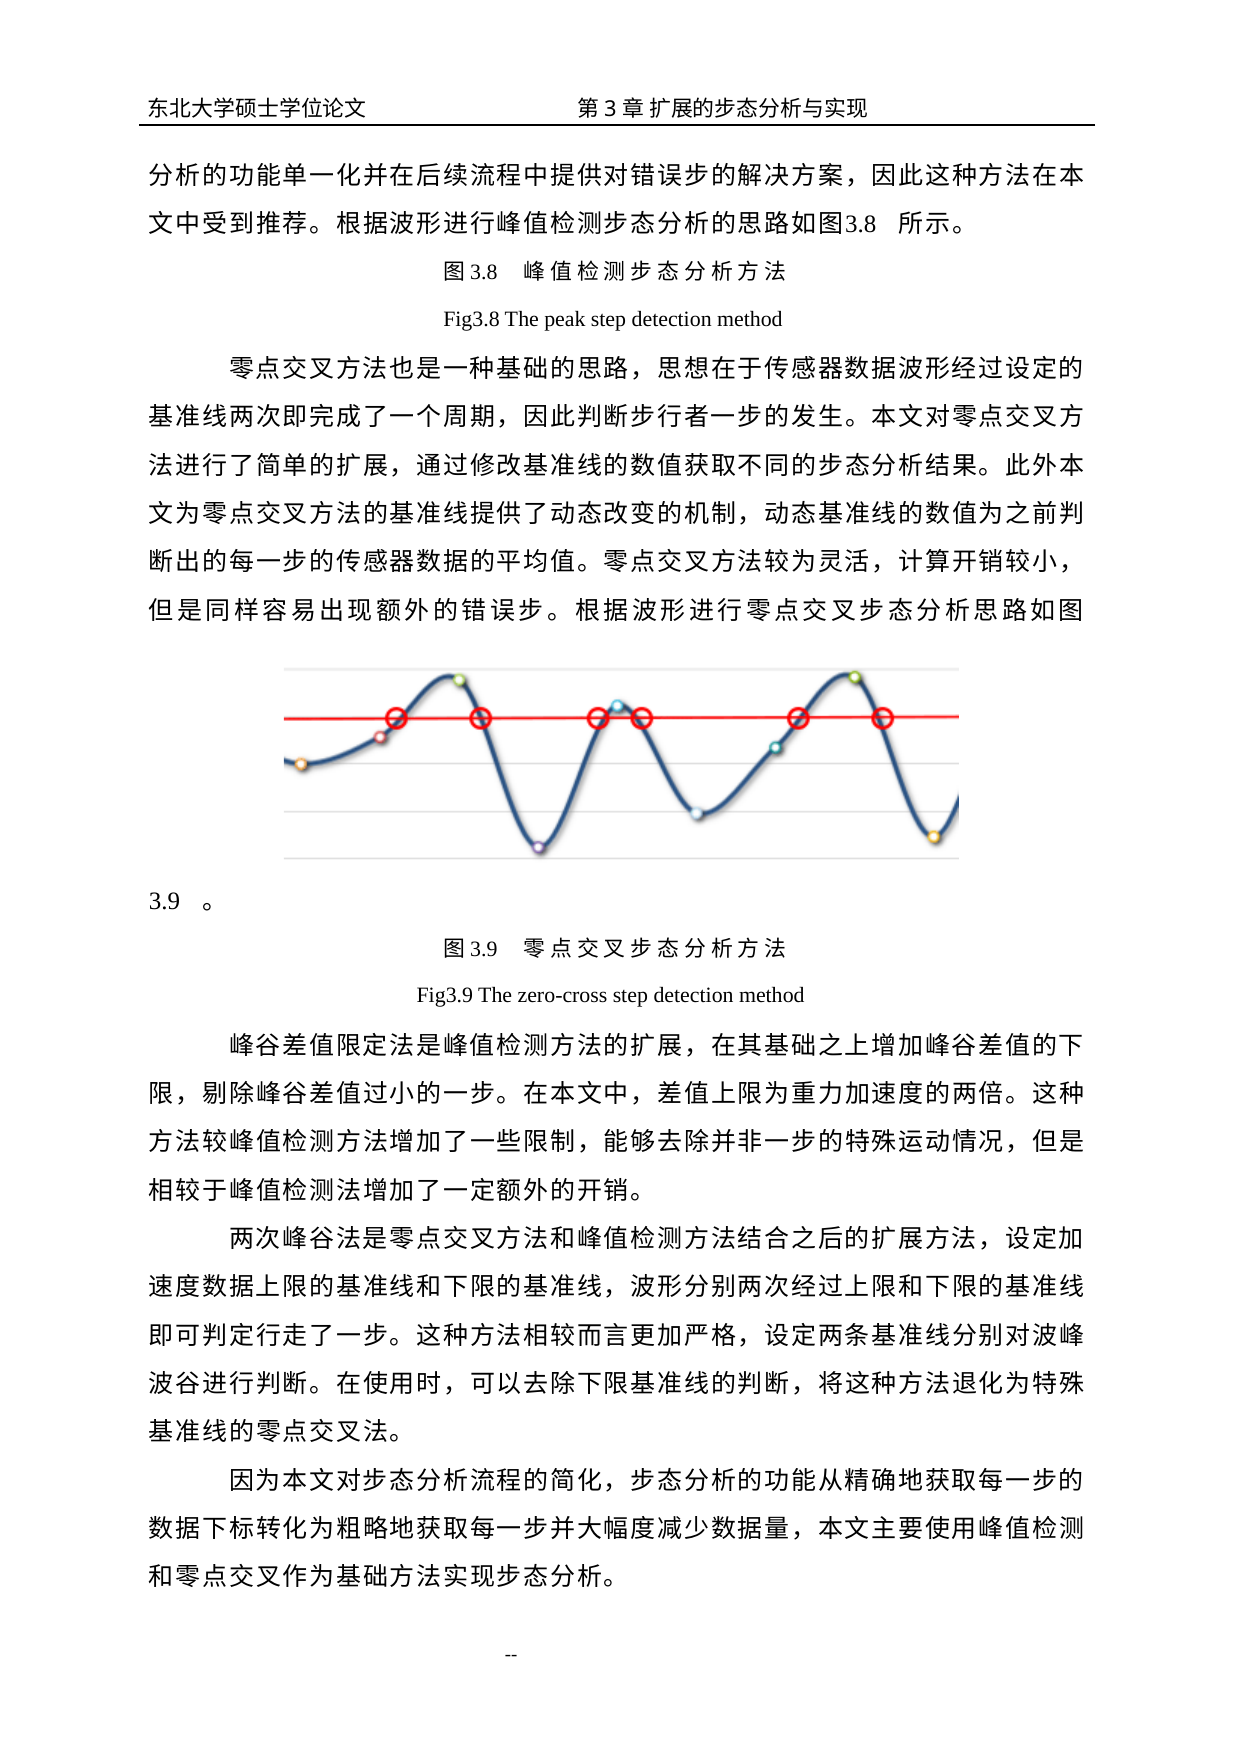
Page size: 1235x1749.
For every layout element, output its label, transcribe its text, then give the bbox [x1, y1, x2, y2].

text 两次峰谷法是零点交叉方法和峰值检测方法结合之后的扩展方法，设定加速度数据上限的基准线和下限的基准线，波形分别两次经过上限和下限的基准线即可判定行走了一步。这种方法相较而言更加严格，设定两条基准线分别对波峰波谷进行判断。在使用时，可以去除下限基准线的判断，将这种方法退化为特殊基准线的零点交叉法。 [149, 1212, 1086, 1454]
text Fig3.9 The zero-cross step detection method [149, 971, 1086, 1019]
picture [283, 647, 959, 870]
text Fig3.8 The peak step detection method [149, 294, 1086, 342]
text 图3.8 峰值检测步态分析方法 [149, 246, 1086, 294]
text 峰谷差值限定法是峰值检测方法的扩展，在其基础之上增加峰谷差值的下限，剔除峰谷差值过小的一步。在本文中，差值上限为重力加速度的两倍。这种方法较峰值检测方法增加了一些限制，能够去除并非一步的特殊运动情况，但是相较于峰值检测法增加了一定额外的开销。 [149, 1019, 1086, 1212]
text 图3.9 零点交叉步态分析方法 [149, 922, 1086, 971]
text 因为本文对步态分析流程的简化，步态分析的功能从精确地获取每一步的数据下标转化为粗略地获取每一步并大幅度减少数据量，本文主要使用峰值检测和零点交叉作为基础方法实现步态分析。 [149, 1454, 1086, 1599]
